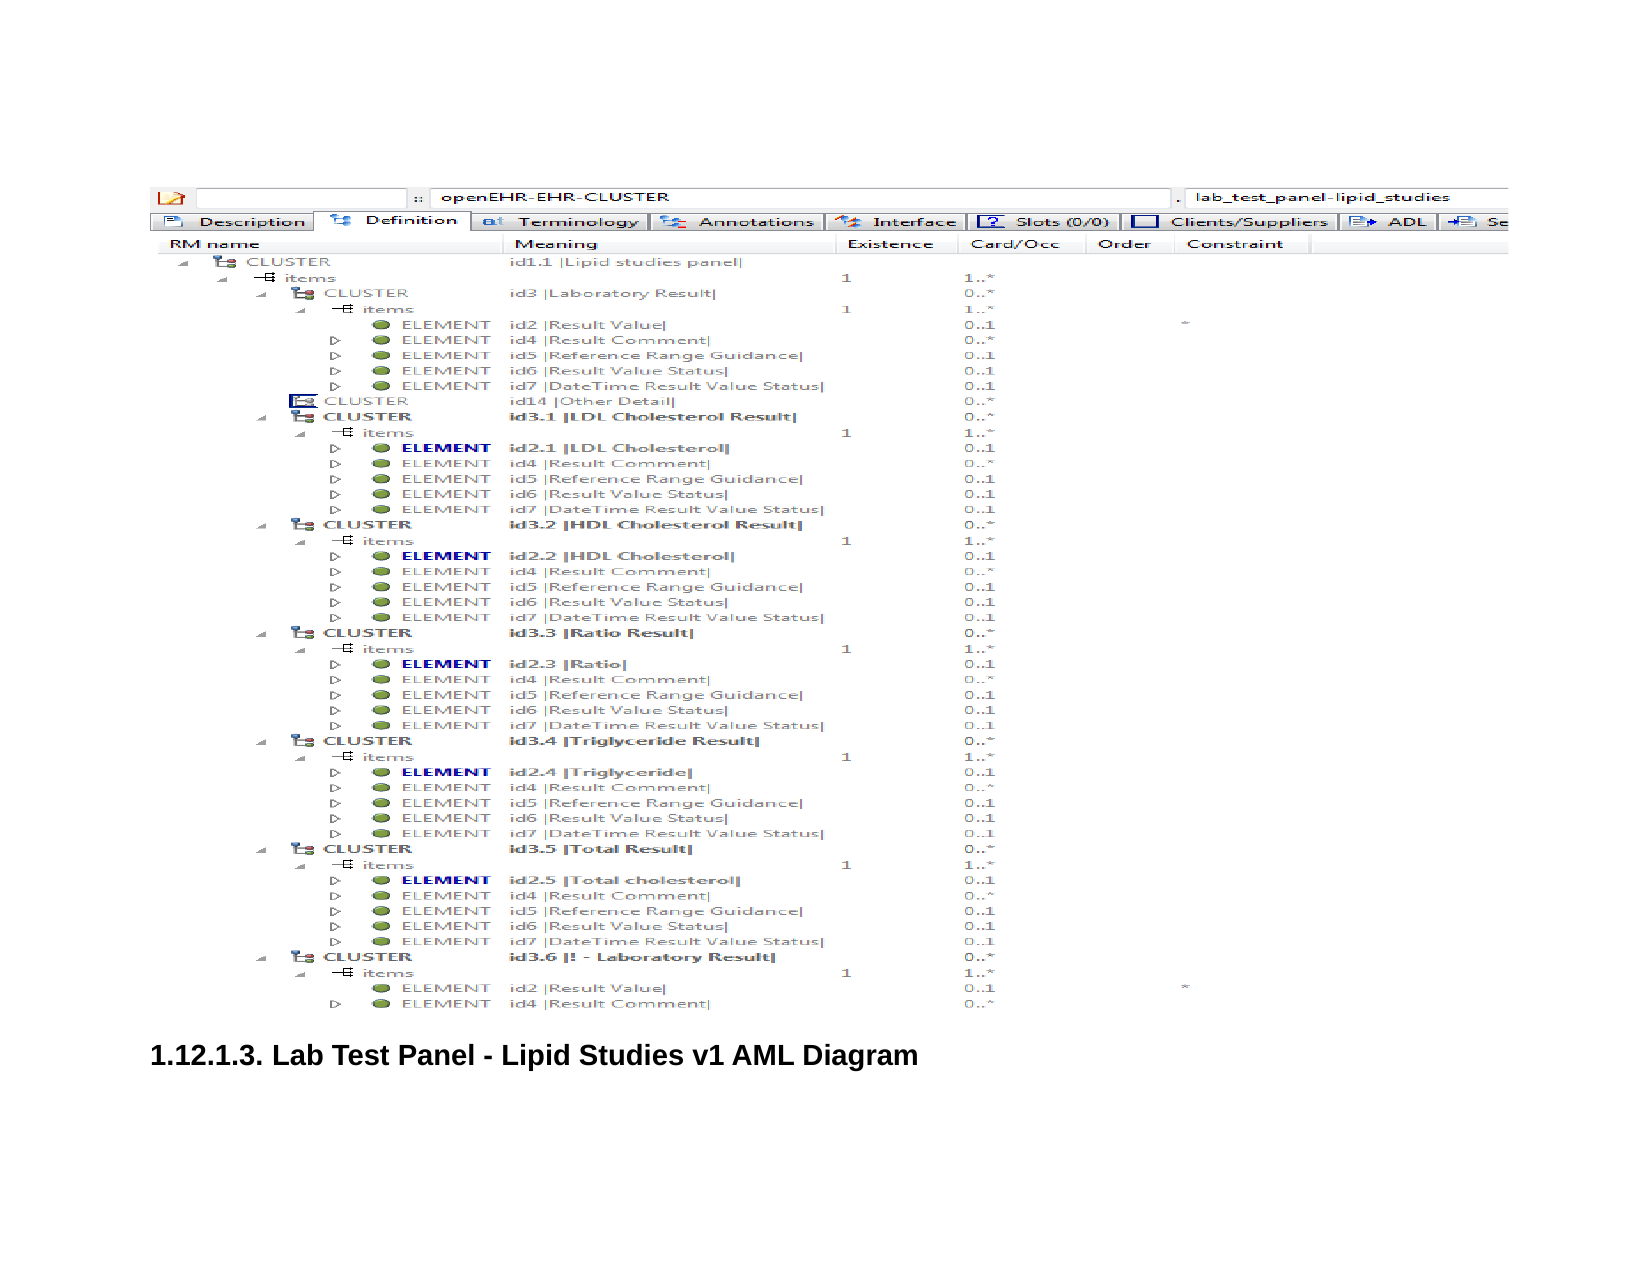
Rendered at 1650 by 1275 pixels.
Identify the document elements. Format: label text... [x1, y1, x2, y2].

subtitle Lab Test Panel - Lipid Studies v1 AML Diagram [150, 1038, 1500, 1072]
picture [150, 187, 1509, 1013]
